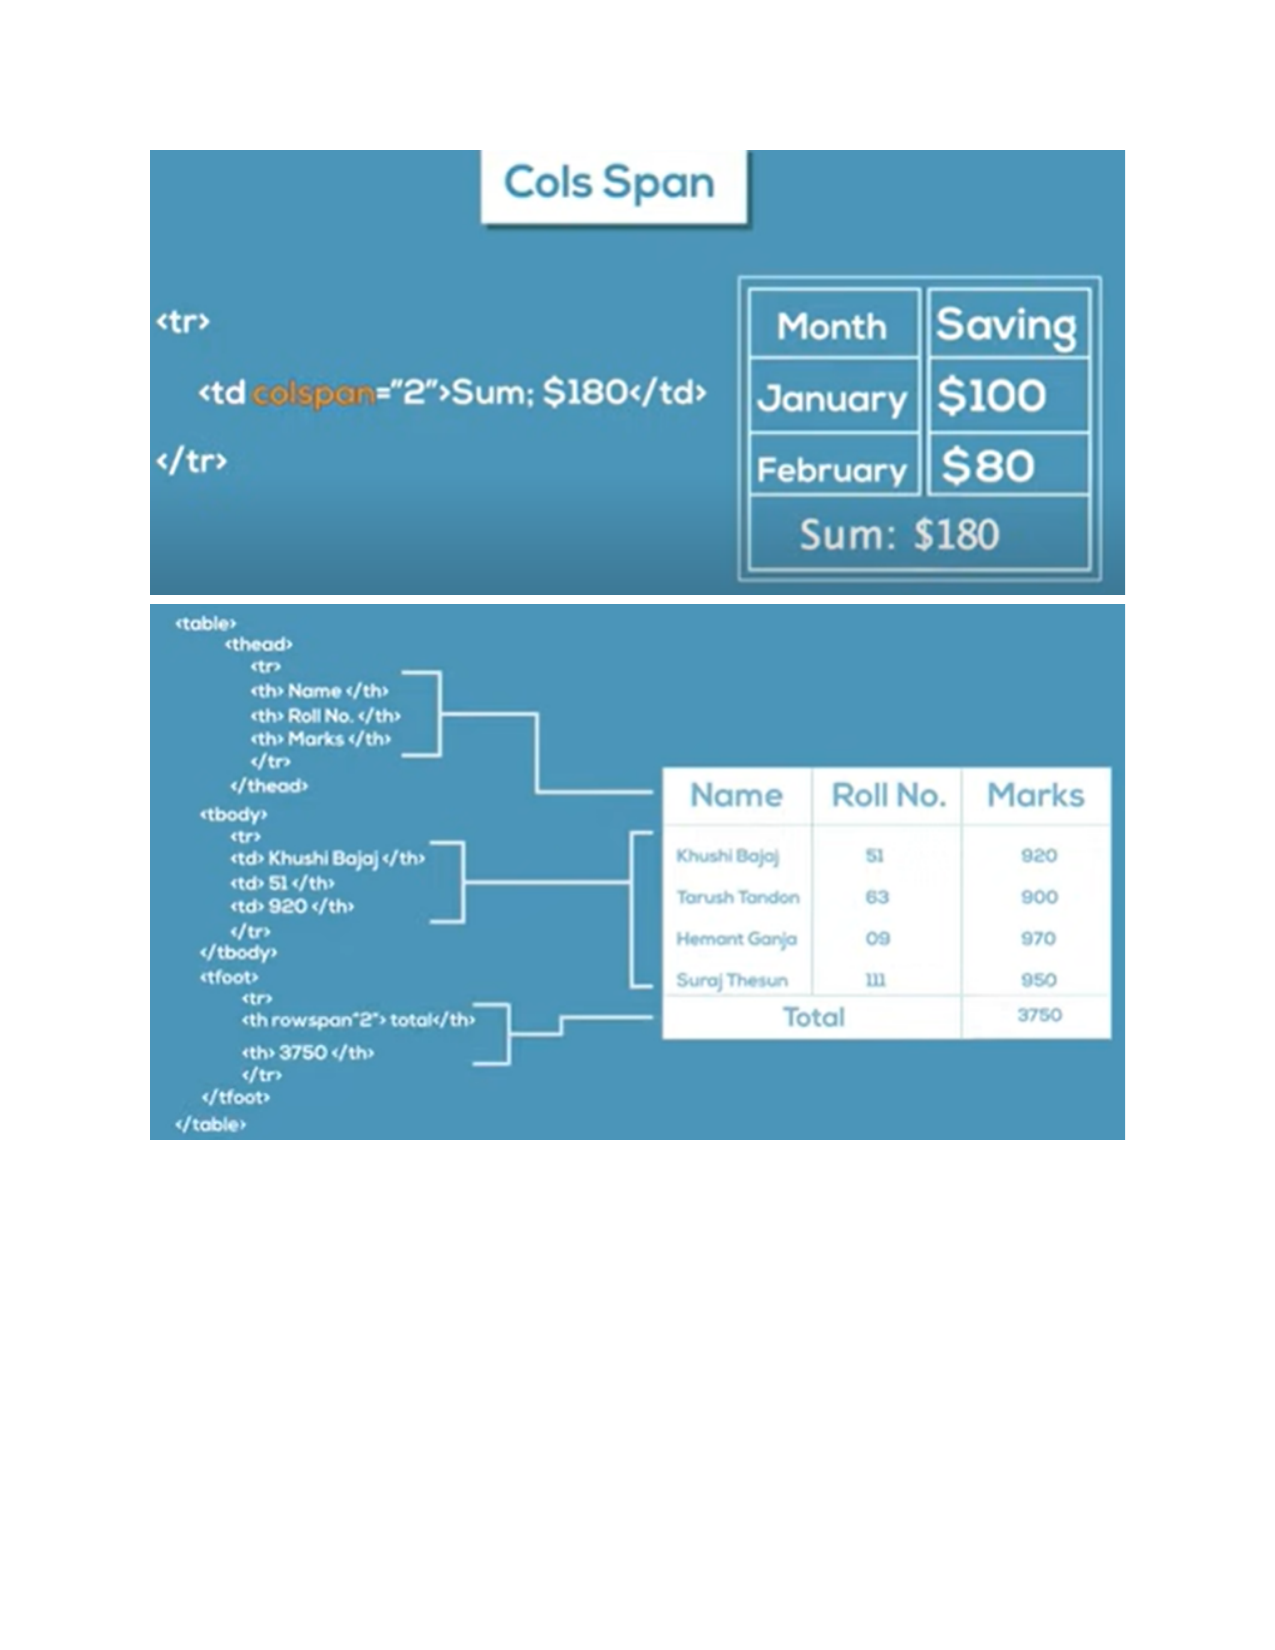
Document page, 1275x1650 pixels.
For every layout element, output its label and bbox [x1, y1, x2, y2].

picture [150, 150, 1125, 595]
picture [150, 604, 1125, 1140]
